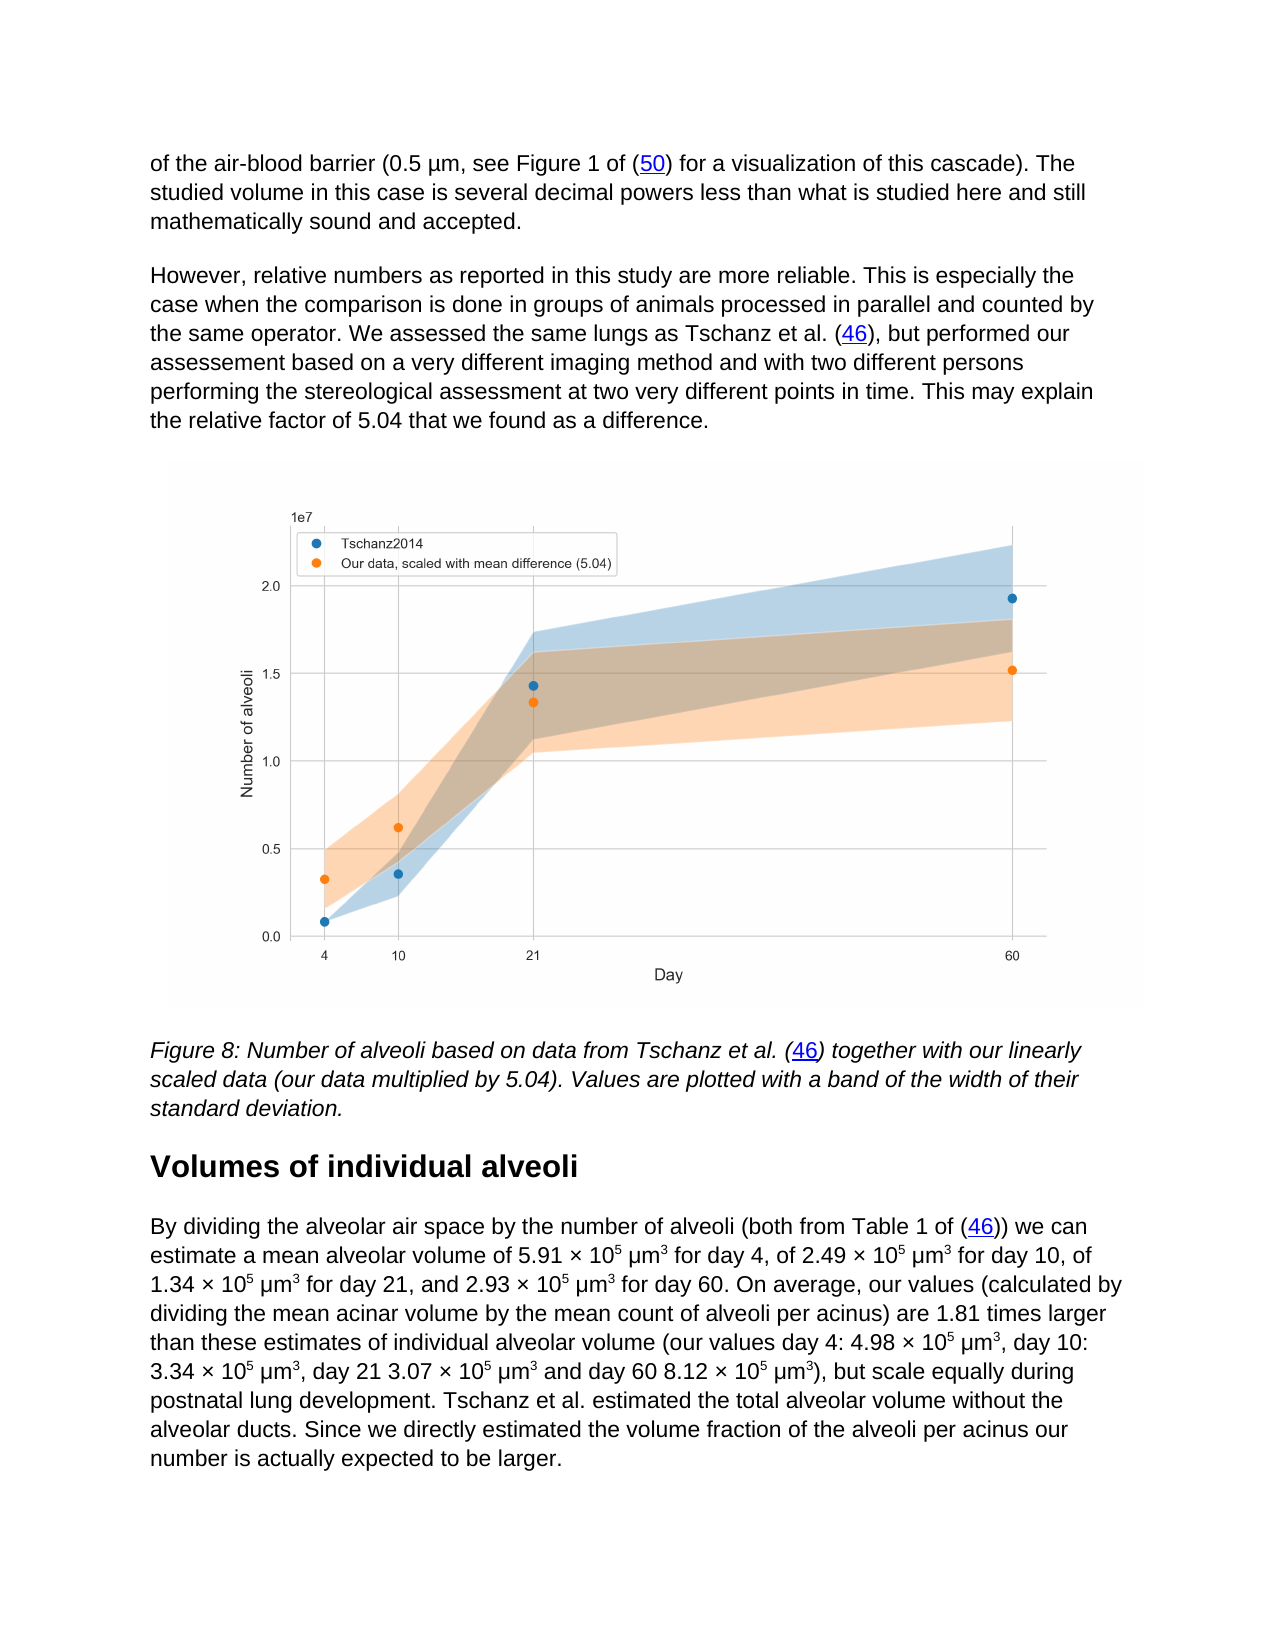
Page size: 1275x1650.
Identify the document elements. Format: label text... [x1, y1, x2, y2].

text However, relative numbers as reported in this study are more reliable. This is especially the case when the comparison is done in groups of animals processed in parallel and counted by the same operator. We assessed the same lungs as Tschanz et al. (46), but performed our assessement based on a very different imaging method and with two different persons performing the stereological assessment at two very different points in time. This may explain the relative factor of 5.04 that we found as a difference. [150, 262, 1125, 433]
text By dividing the alveolar air space by the number of alveoli (both from Table 1 of (46)) we can estimate a mean alveolar volume of 5.91 × 105 μm3 for day 4, of 2.49 × 105 μm3 for day 10, of 1.34 × 105 μm3 for day 21, and 2.93 × 105 μm3 for day 60. On average, our values (calculated by dividing the mean acinar volume by the mean count of alveoli per acinus) are 1.81 times larger than these estimates of individual alveolar volume (our values day 4: 4.98 × 105 μm3, day 10: 3.34 × 105 μm3, day 21 3.07 × 105 μm3 and day 60 8.12 × 105 μm3), but scale equally during postnatal lung development. Tschanz et al. estimated the total alveolar volume without the alveolar ducts. Since we directly estimated the volume fraction of the alveoli per acinus our number is actually expected to be larger. [150, 1213, 1125, 1471]
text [150, 150, 1125, 234]
picture [168, 460, 1144, 1009]
text Figure 8: Number of alveoli based on data from Tschanz et al. (46) together with our linearly scaled data (our data multiplied by 5.04). Values are plotted with a band of the width of their standard deviation. [150, 1037, 1125, 1121]
subtitle Volumes of individual alveoli [150, 1148, 1125, 1184]
